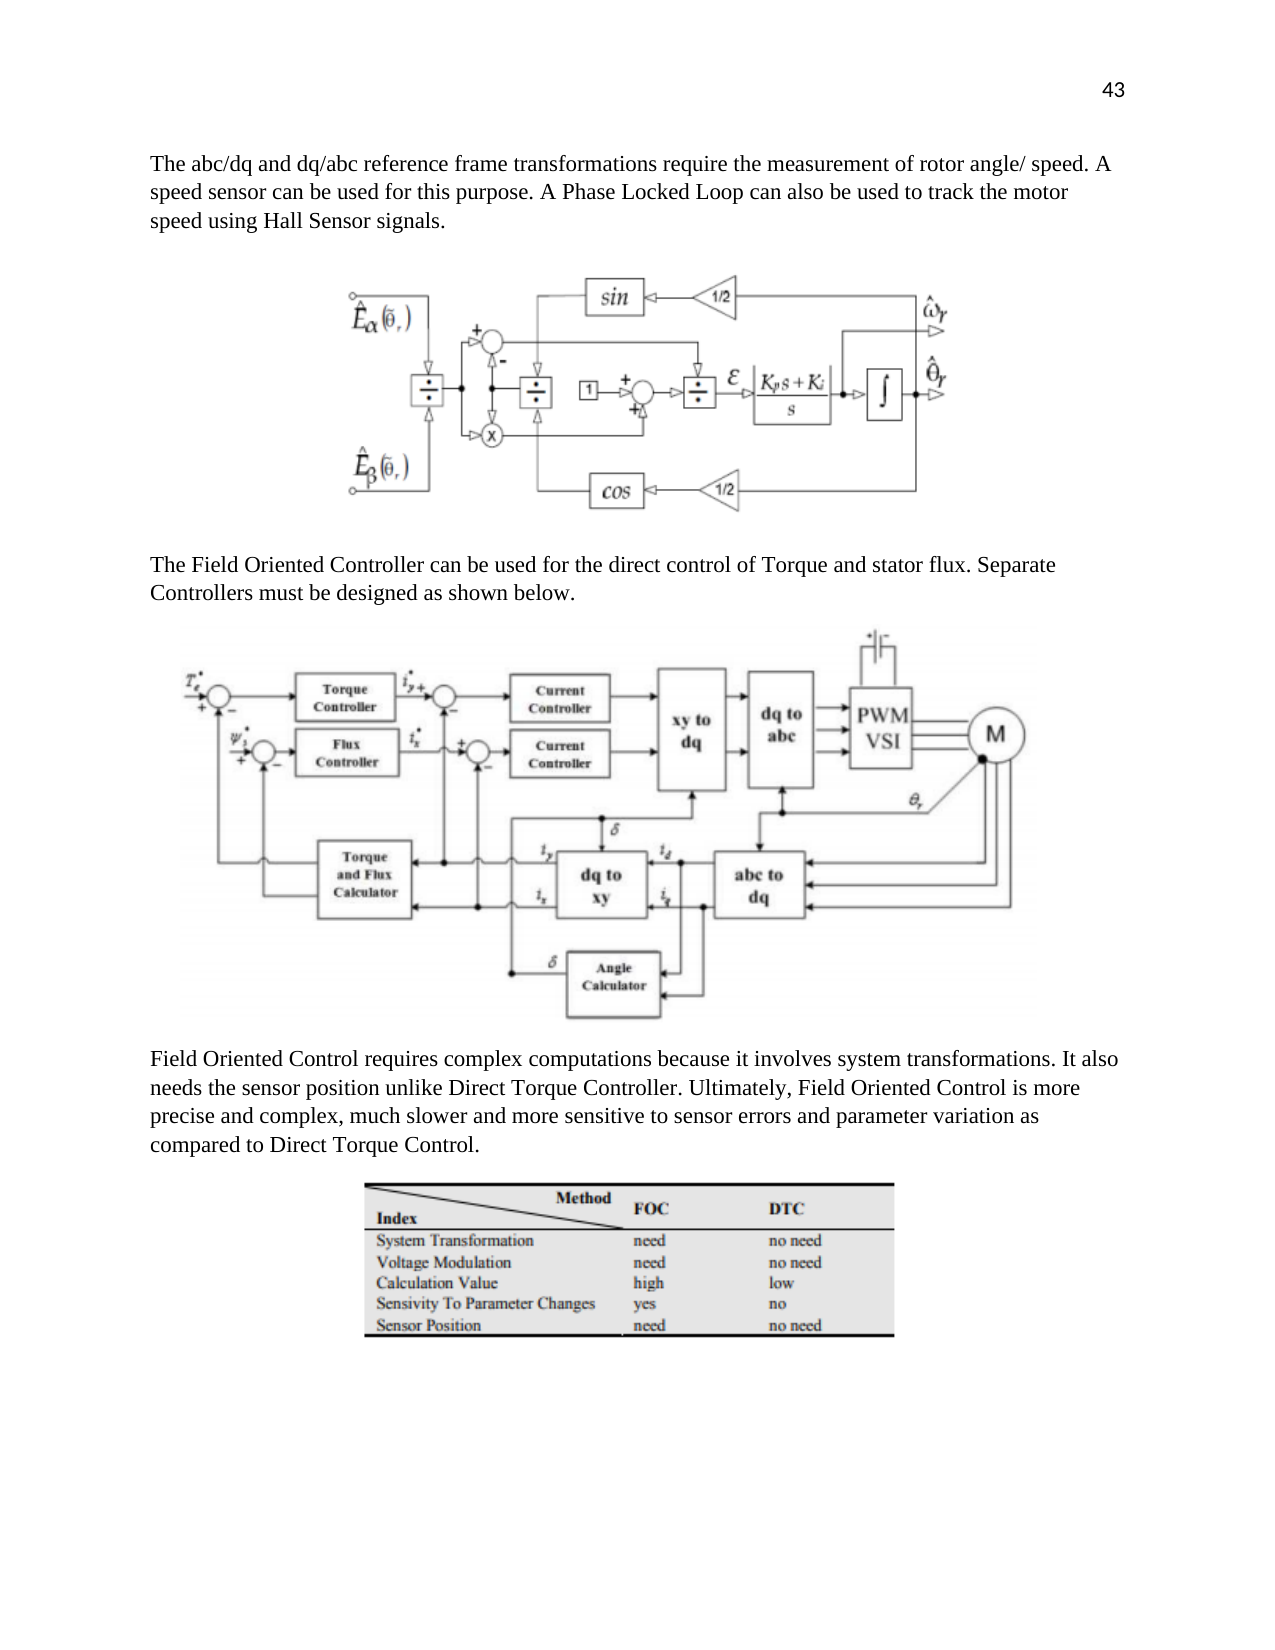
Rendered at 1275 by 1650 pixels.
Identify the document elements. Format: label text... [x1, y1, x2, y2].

picture [150, 624, 1074, 1027]
text Field Oriented Control requires complex computations because it involves system transformations. It also needs the sensor position unlike Direct Torque Controller. Ultimately, Field Oriented Control is more precise and complex, much slower and more sensitive to sensor errors and parameter variation as compared to Direct Torque Control. [150, 1045, 1125, 1157]
picture [304, 252, 971, 532]
text The abc/dq and dq/abc reference frame transformations require the measurement of rotor angle/ speed. A speed sensor can be used for this purpose. A Phase Locked Loop can also be used to track the motor speed using Hall Sensor signals. [150, 150, 1125, 233]
text The Field Oriented Controller can be used for the direct control of Torque and stator flux. Separate Controllers must be designed as shown below. [150, 551, 1125, 605]
picture [361, 1175, 914, 1361]
